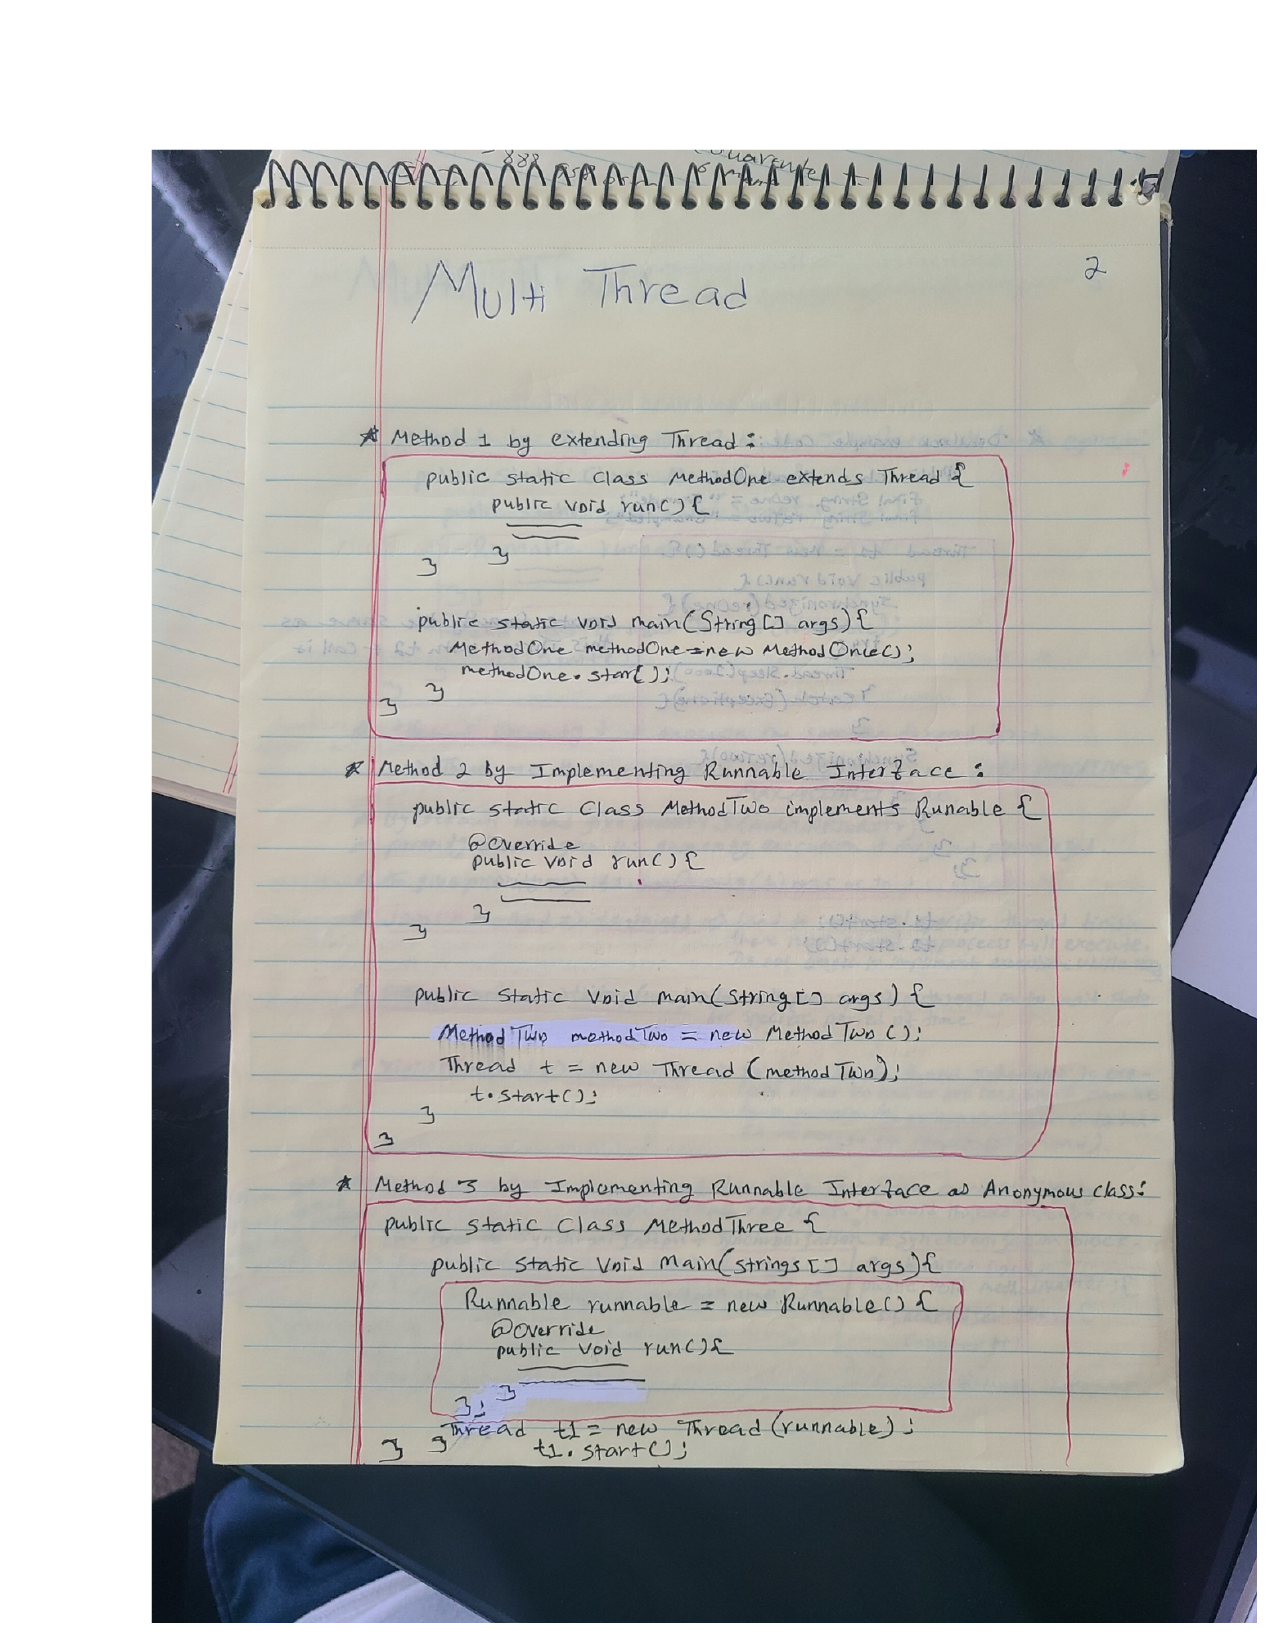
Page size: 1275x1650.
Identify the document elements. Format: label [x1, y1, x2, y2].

picture [153, 151, 1257, 1621]
